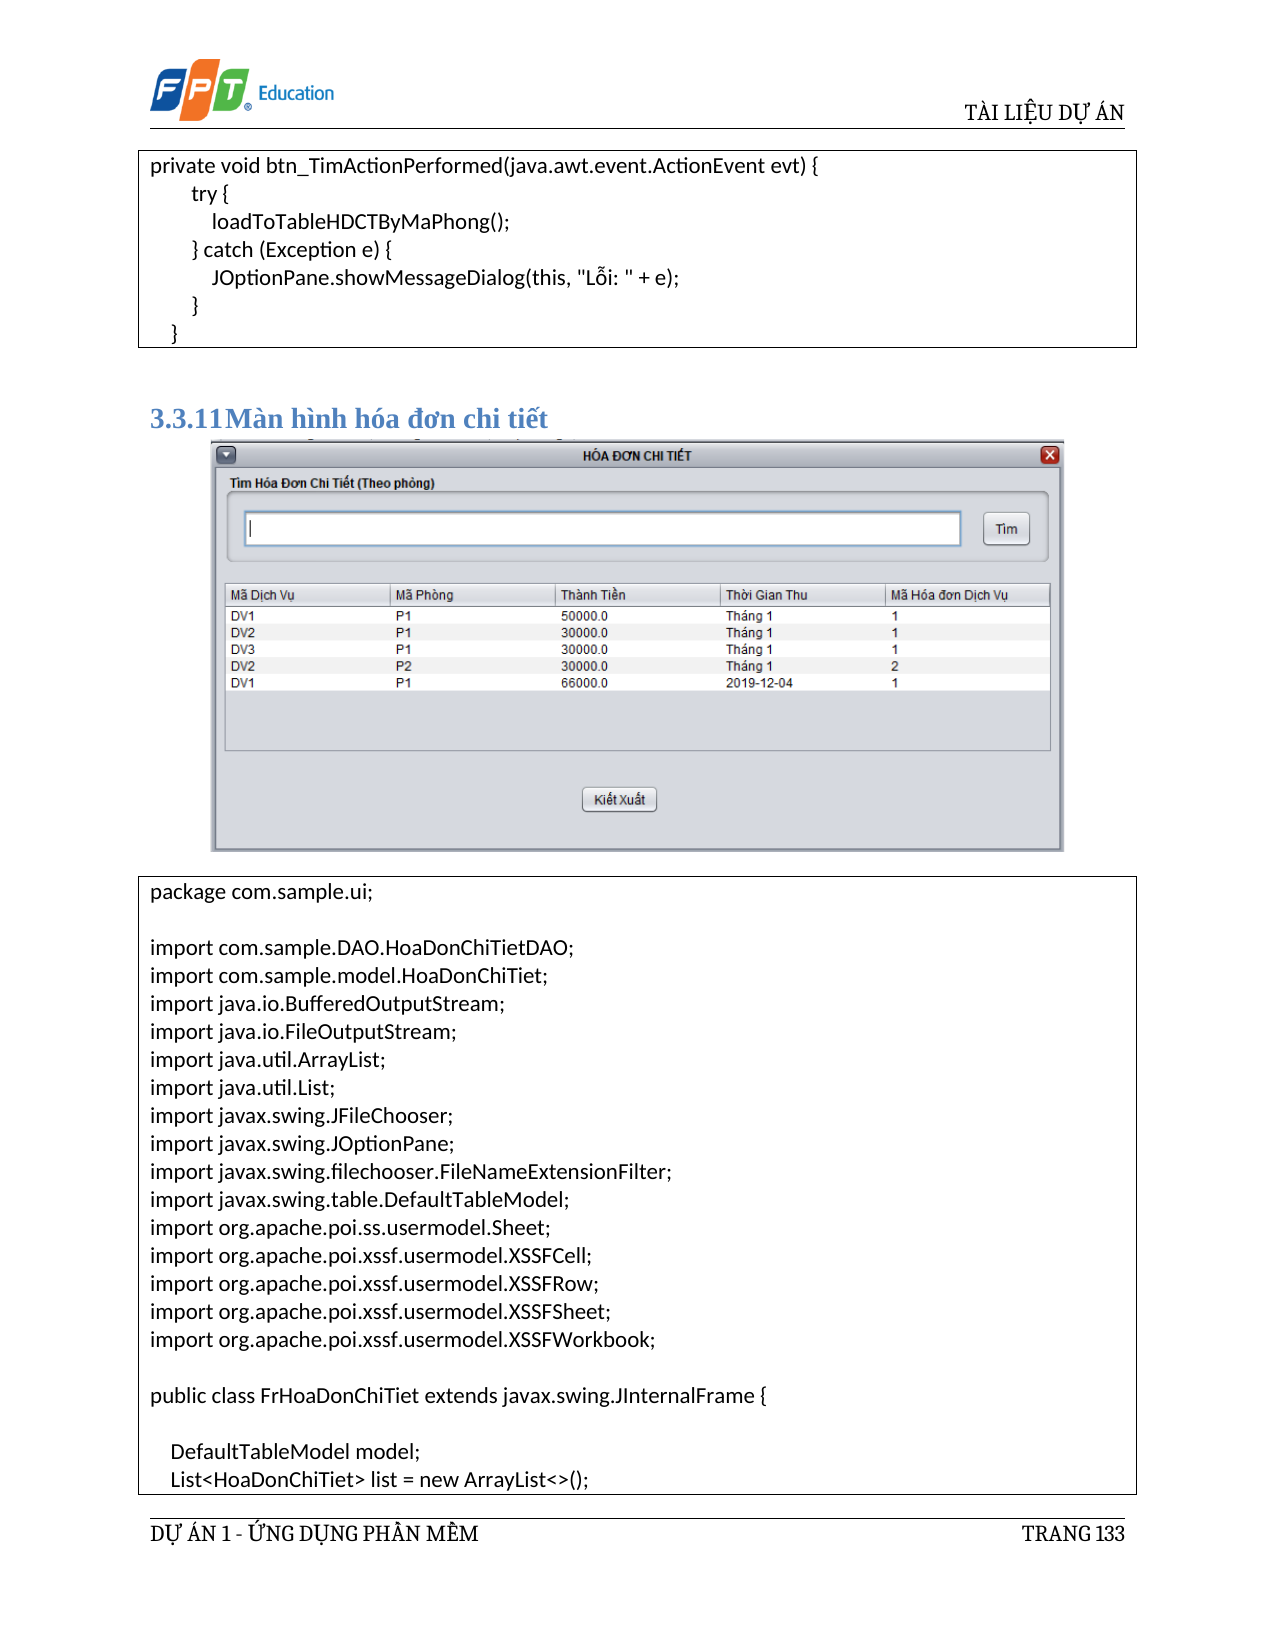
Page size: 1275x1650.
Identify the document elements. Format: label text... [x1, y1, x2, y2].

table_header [139, 151, 1136, 347]
picture [150, 59, 336, 121]
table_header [139, 877, 1136, 1493]
subtitle Màn hình hóa đơn chi tiết [150, 401, 1125, 435]
picture [210, 439, 1065, 852]
